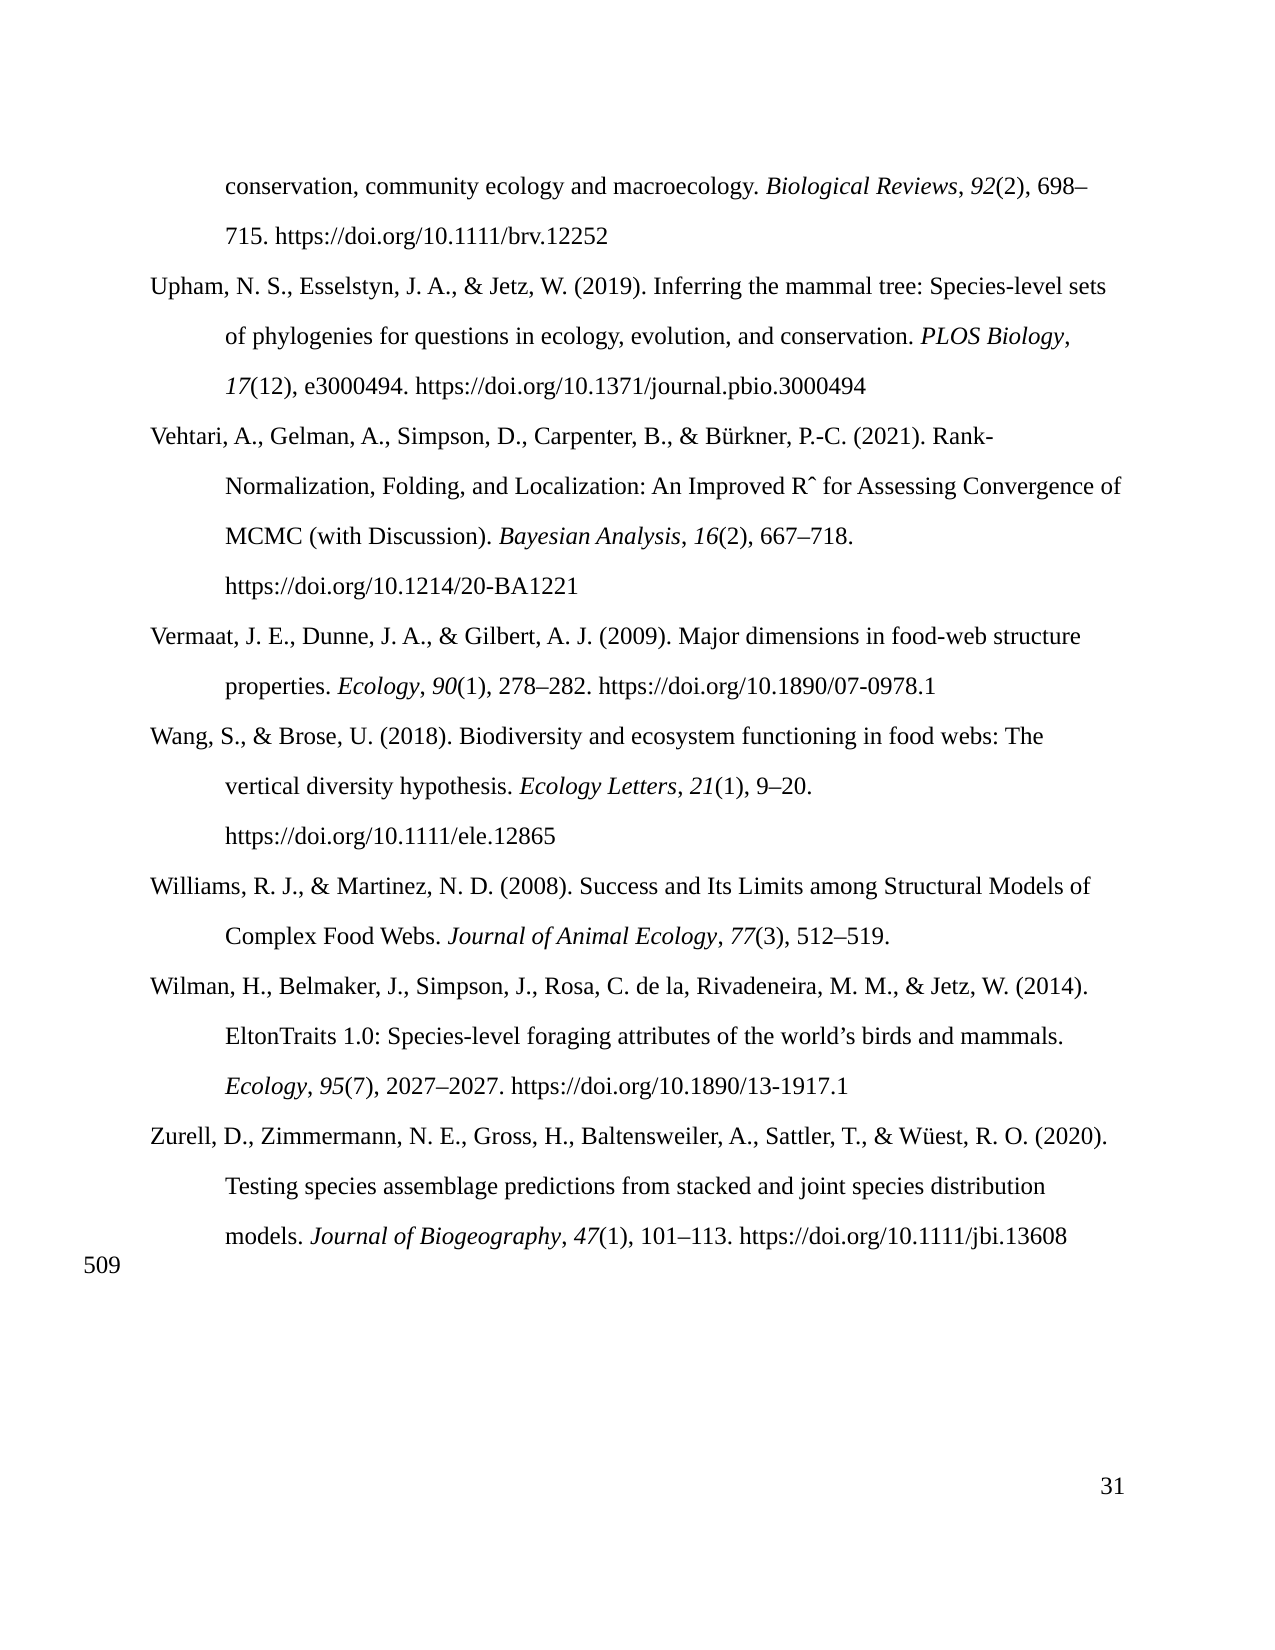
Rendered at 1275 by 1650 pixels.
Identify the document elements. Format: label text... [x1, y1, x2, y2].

text Wilman, H., Belmaker, J., Simpson, J., Rosa, C. de la, Rivadeneira, M. M., & Jetz, W. (2014). EltonTraits 1.0: Species-level foraging attributes of the world’s birds and mammals. Ecology, 95(7), 2027–2027. https://doi.org/10.1890/13-1917.1 [150, 950, 1125, 1100]
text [150, 150, 1125, 250]
text Williams, R. J., & Martinez, N. D. (2008). Success and Its Limits among Structural Models of Complex Food Webs. Journal of Animal Ecology, 77(3), 512–519. [150, 850, 1125, 950]
text Wang, S., & Brose, U. (2018). Biodiversity and ecosystem functioning in food webs: The vertical diversity hypothesis. Ecology Letters, 21(1), 9–20. https://doi.org/10.1111/ele.12865 [150, 700, 1125, 850]
text Zurell, D., Zimmermann, N. E., Gross, H., Baltensweiler, A., Sattler, T., & Wüest, R. O. (2020). Testing species assemblage predictions from stacked and joint species distribution models. Journal of Biogeography, 47(1), 101–113. https://doi.org/10.1111/jbi.13608 [150, 1100, 1125, 1250]
text Vermaat, J. E., Dunne, J. A., & Gilbert, A. J. (2009). Major dimensions in food-web structure properties. Ecology, 90(1), 278–282. https://doi.org/10.1890/07-0978.1 [150, 600, 1125, 700]
text Upham, N. S., Esselstyn, J. A., & Jetz, W. (2019). Inferring the mammal tree: Species-level sets of phylogenies for questions in ecology, evolution, and conservation. PLOS Biology, 17(12), e3000494. https://doi.org/10.1371/journal.pbio.3000494 [150, 250, 1125, 400]
text Vehtari, A., Gelman, A., Simpson, D., Carpenter, B., & Bürkner, P.-C. (2021). Rank-Normalization, Folding, and Localization: An Improved Rˆ for Assessing Convergence of MCMC (with Discussion). Bayesian Analysis, 16(2), 667–718. https://doi.org/10.1214/20-BA1221 [150, 400, 1125, 600]
